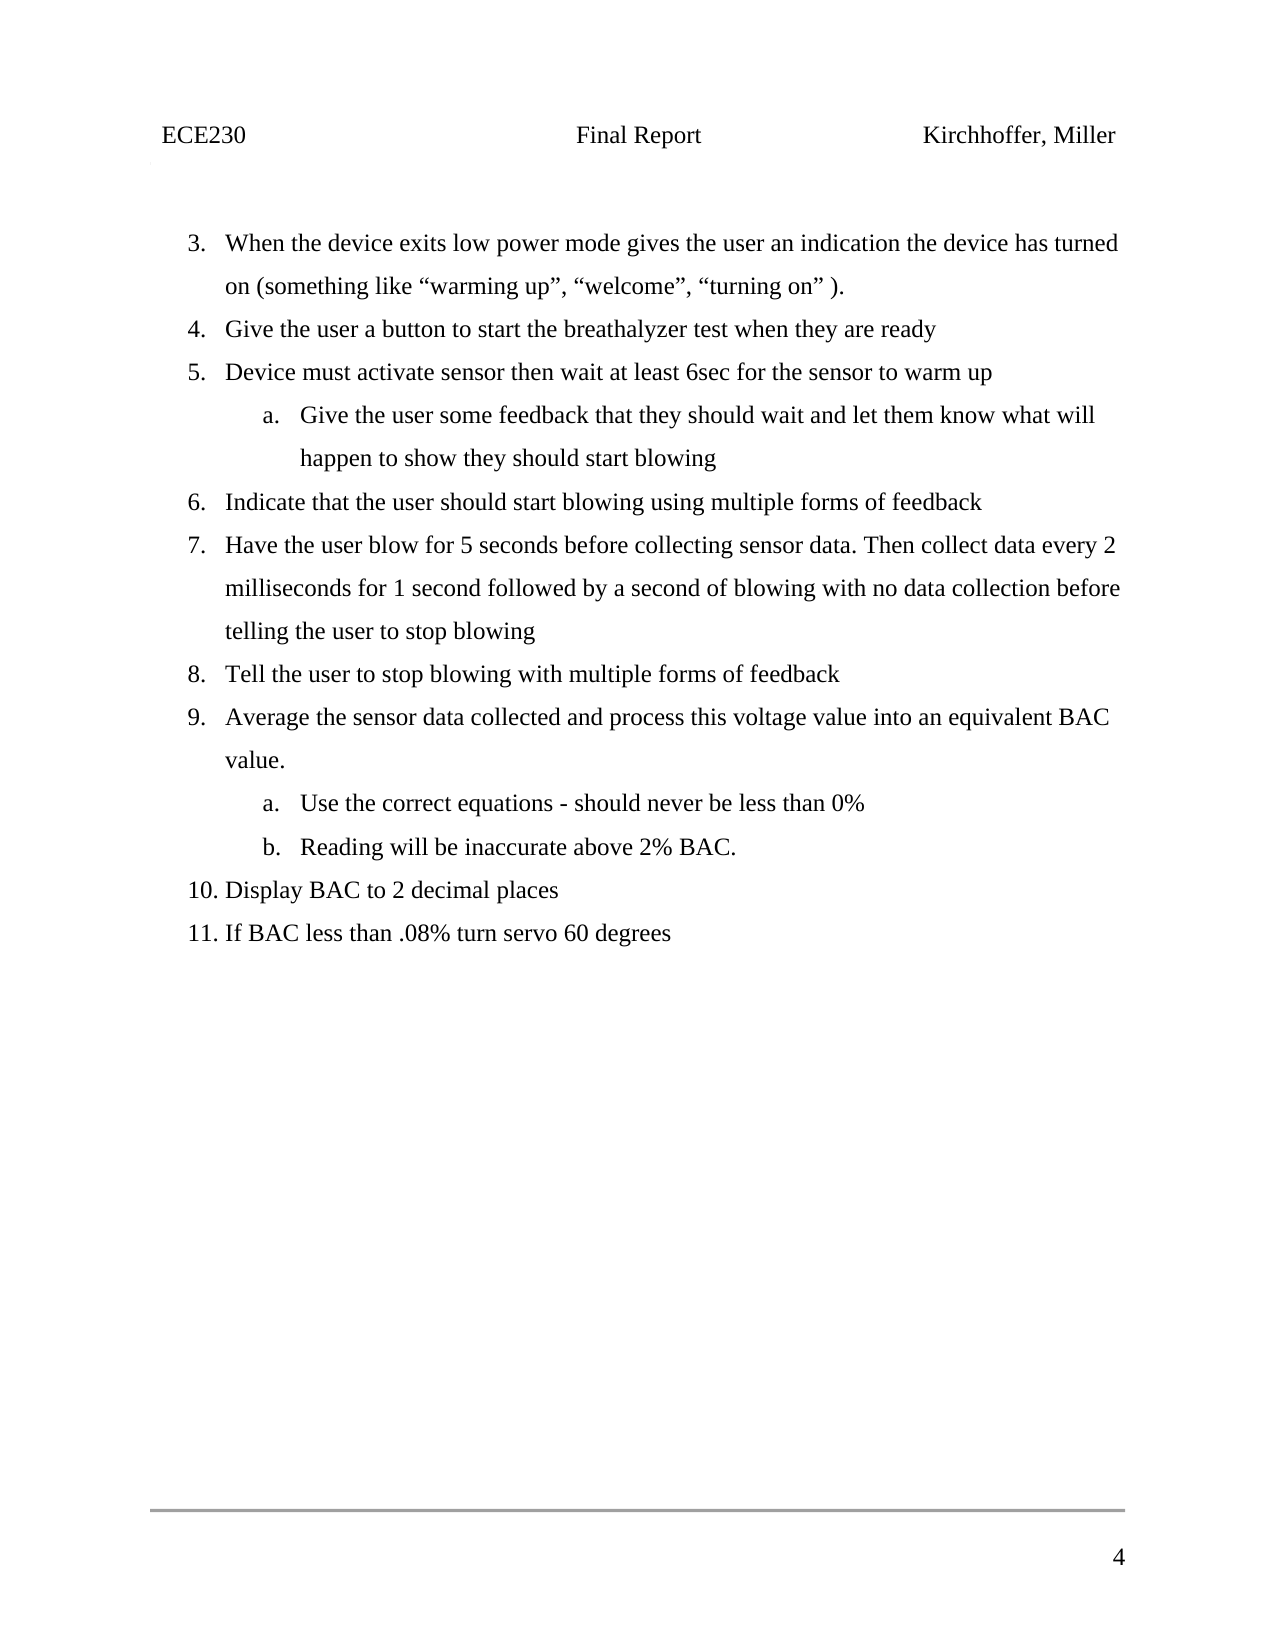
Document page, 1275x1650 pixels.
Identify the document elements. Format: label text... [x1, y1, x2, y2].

list Device must activate sensor then wait at least 6sec for the sensor to warm up [187, 357, 1125, 386]
list Display BAC to 2 decimal places [187, 875, 1125, 903]
list When the device exits low power mode gives the user an indication the device has turned on (something like “warming up”, “welcome”, “turning on” ). [187, 228, 1125, 300]
list Give the user a button to start the breathalyzer test when they are ready [187, 314, 1125, 343]
list Use the correct equations - should never be less than 0% [262, 788, 1125, 817]
list Average the sensor data collected and process this voltage value into an equivalent BAC value. [187, 702, 1125, 774]
list If BAC less than .08% turn servo 60 degrees [187, 918, 1125, 947]
list Tell the user to stop blowing with multiple forms of feedback [187, 659, 1125, 688]
list Give the user some feedback that they should wait and let them know what will happen to show they should start blowing [262, 400, 1125, 472]
list Have the user blow for 5 seconds before collecting sensor data. Then collect data every 2 milliseconds for 1 second followed by a second of blowing with no data collection before telling the user to stop blowing [187, 530, 1125, 645]
list Indicate that the user should start blowing using multiple forms of feedback [187, 487, 1125, 515]
list Reading will be inaccurate above 2% BAC. [262, 832, 1125, 860]
